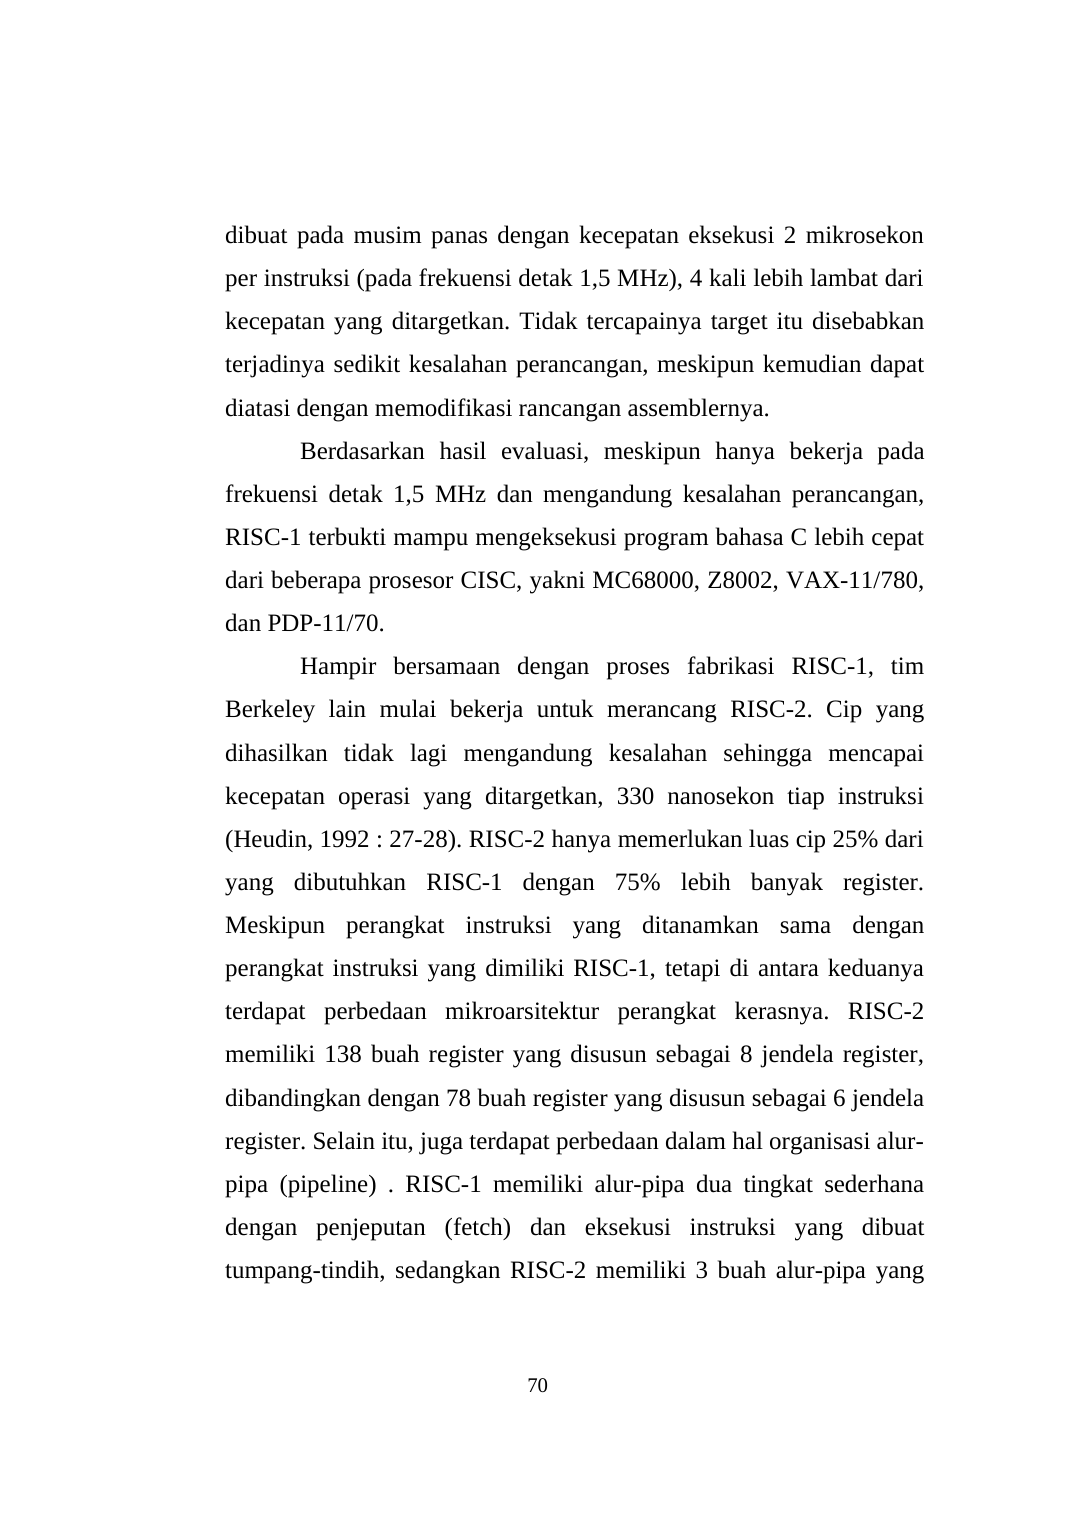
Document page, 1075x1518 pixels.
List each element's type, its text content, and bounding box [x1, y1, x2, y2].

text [225, 220, 925, 421]
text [225, 651, 925, 1284]
text Berdasarkan hasil evaluasi, meskipun hanya bekerja pada frekuensi detak 1,5 MHz dan mengandung kesalahan perancangan, RISC-1 terbukti mampu mengeksekusi program bahasa C lebih cepat dari beberapa prosesor CISC, yakni MC68000, Z8002, VAX-11/780, dan PDP-11/70. [225, 436, 925, 637]
